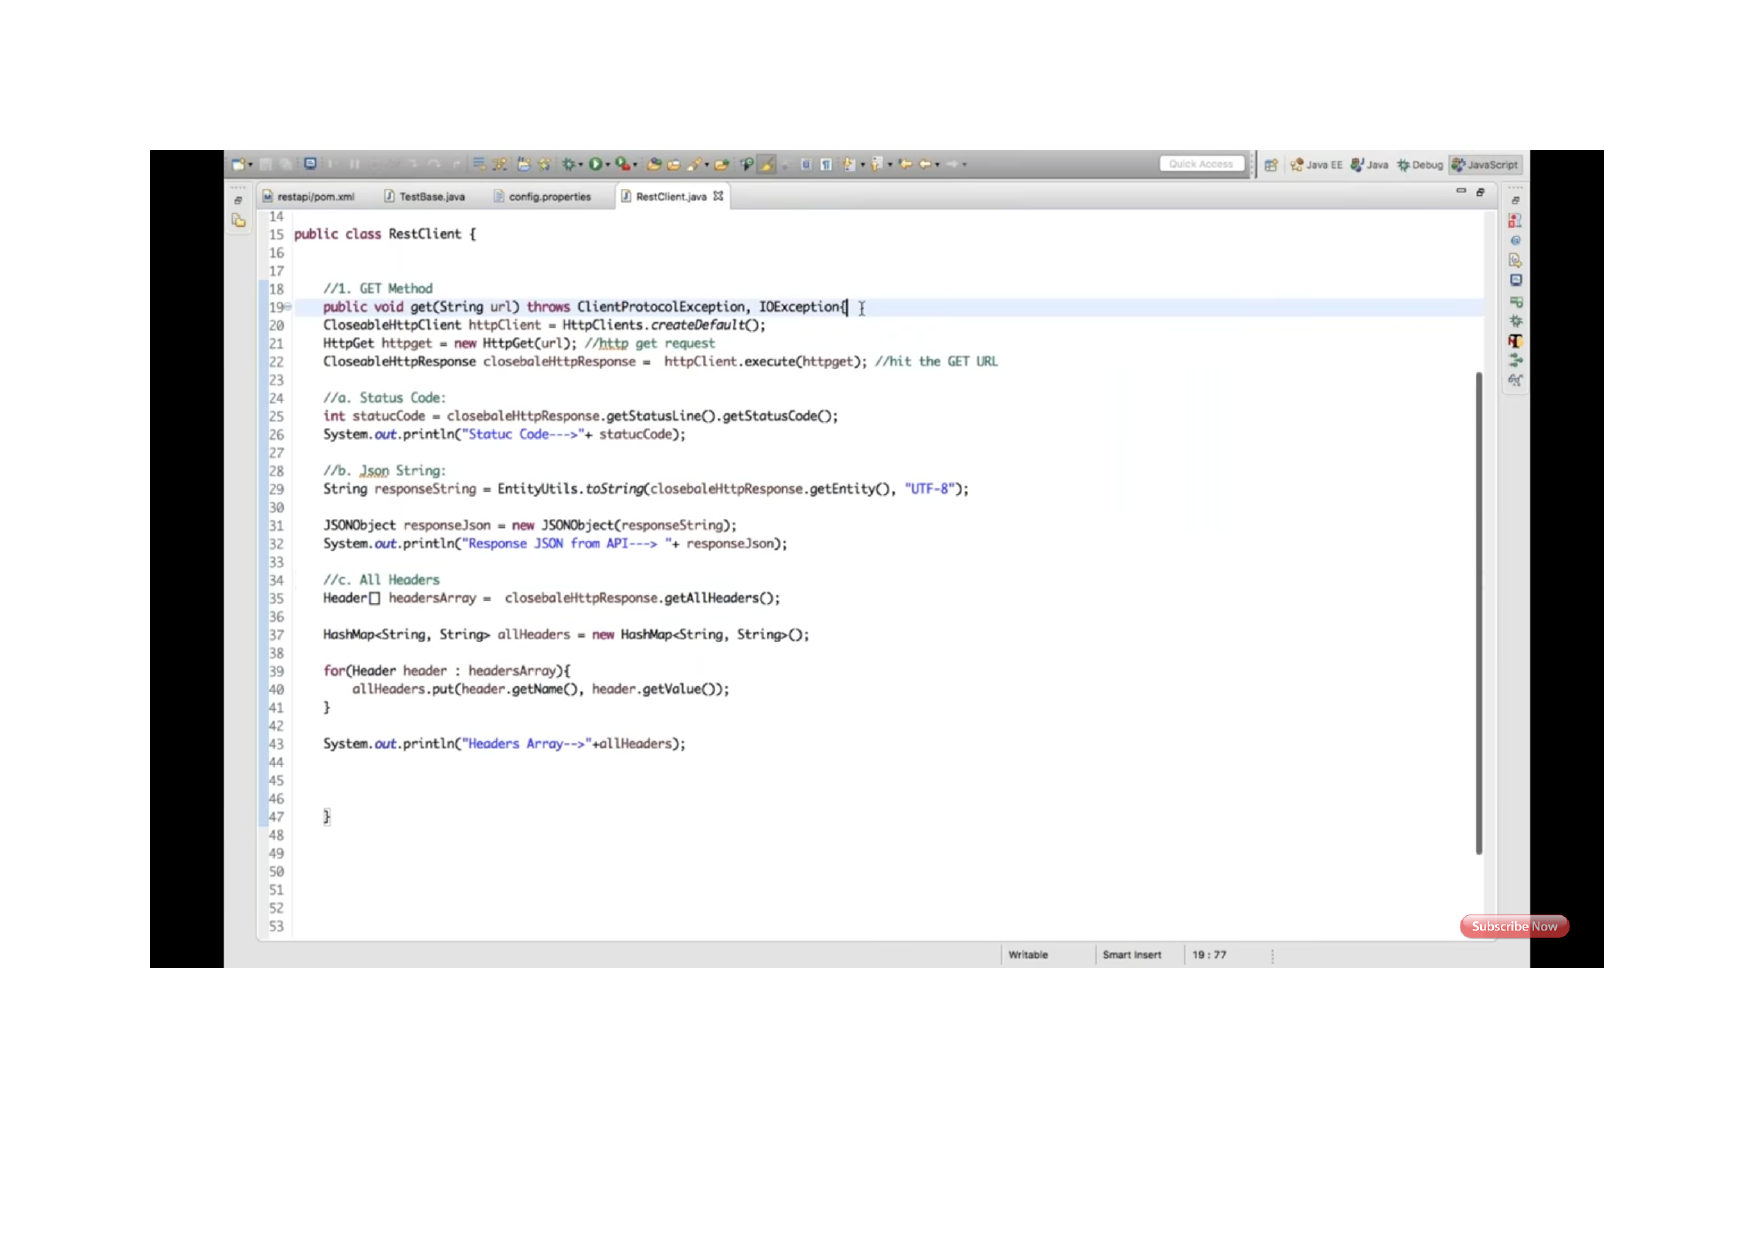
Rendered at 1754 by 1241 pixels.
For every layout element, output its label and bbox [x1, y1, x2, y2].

picture [150, 150, 1604, 968]
